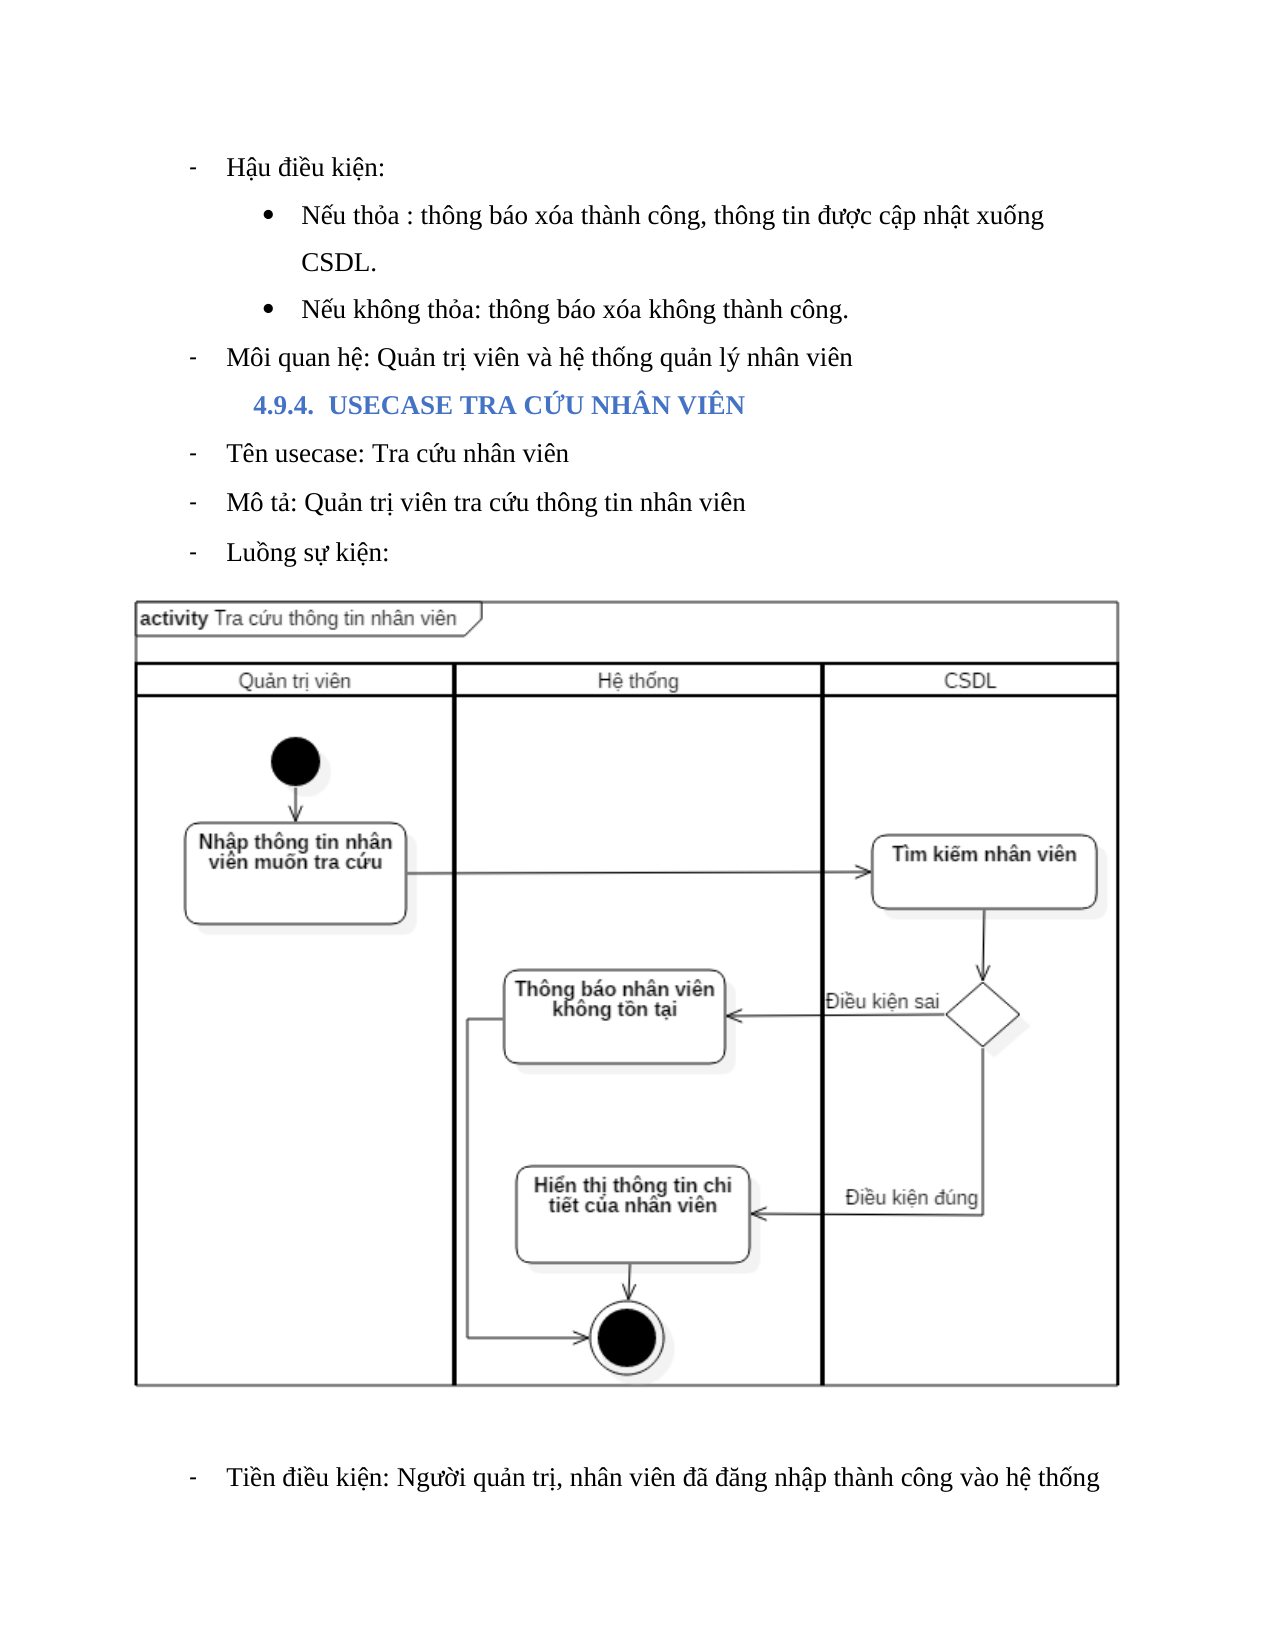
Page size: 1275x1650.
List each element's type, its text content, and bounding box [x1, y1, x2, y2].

list Nếu không thỏa: thông báo xóa không thành công. [263, 293, 1106, 324]
list Mô tả: Quản trị viên tra cứu thông tin nhân viên [188, 485, 1106, 518]
list Luồng sự kiện: [188, 535, 1106, 568]
picture [121, 584, 1141, 1401]
list USECASE TRA CỨU NHÂN VIÊN [253, 389, 1106, 420]
list Tên usecase: Tra cứu nhân viên [188, 436, 1106, 469]
list Nếu thỏa : thông báo xóa thành công, thông tin được cập nhật xuống CSDL. [263, 199, 1106, 277]
list Tiền điều kiện: Người quản trị, nhân viên đã đăng nhập thành công vào hệ thống [188, 1460, 1106, 1493]
list Hậu điều kiện: [188, 150, 1106, 183]
list Môi quan hệ: Quản trị viên và hệ thống quản lý nhân viên [188, 340, 1106, 373]
